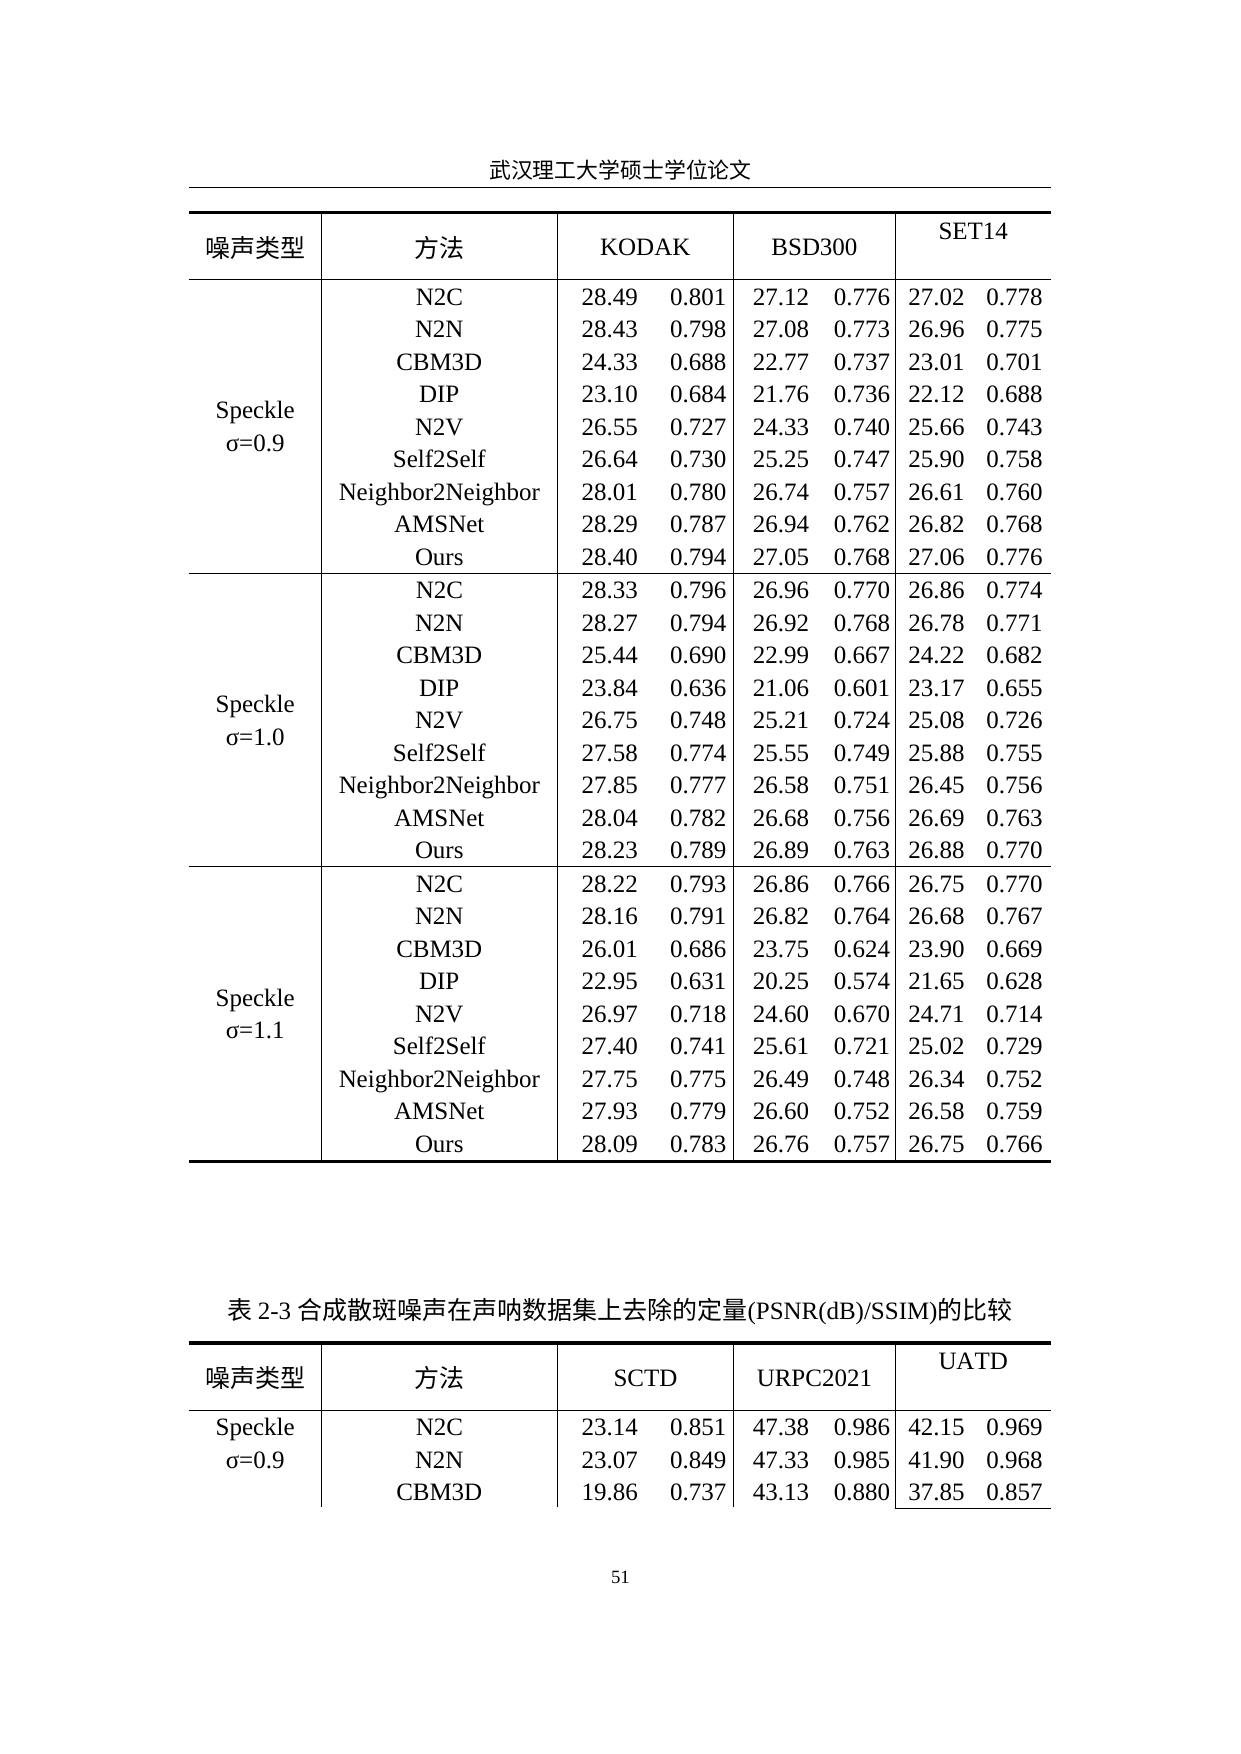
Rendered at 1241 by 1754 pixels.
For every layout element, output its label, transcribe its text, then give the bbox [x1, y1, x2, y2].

table_cell 28.22 28.16 26.01 22.95 26.97 27.40 27.75 27.93 28.09 [558, 867, 663, 1159]
table_header 方法 [322, 214, 557, 279]
table_cell Speckle σ=1.1 [189, 867, 321, 1159]
table_cell 26.96 26.92 22.99 21.06 25.21 25.55 26.58 26.68 26.89 [734, 574, 828, 866]
table_cell 28.33 28.27 25.44 23.84 26.75 27.58 27.85 28.04 28.23 [558, 574, 663, 866]
table_header SCTD [558, 1345, 733, 1409]
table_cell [896, 1411, 978, 1508]
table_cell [828, 1411, 895, 1508]
table_header 噪声类型 [189, 214, 321, 279]
table_cell N2C N2N CBM3D DIP N2V Self2Self Neighbor2Neighbor AMSNet Ours [322, 280, 557, 572]
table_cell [322, 1411, 557, 1508]
table_cell N2C N2N CBM3D DIP N2V Self2Self Neighbor2Neighbor AMSNet Ours [322, 574, 557, 866]
table_cell 26.75 26.68 23.90 21.65 24.71 25.02 26.34 26.58 26.75 [896, 867, 978, 1159]
text 表2-3 合成散斑噪声在声呐数据集上去除的定量(PSNR(dB)/SSIM)的比较 [189, 1276, 1051, 1341]
table_header SET14 [896, 214, 1051, 279]
table_cell 27.12 27.08 22.77 21.76 24.33 25.25 26.74 26.94 27.05 [734, 280, 828, 572]
table_cell 0.793 0.791 0.686 0.631 0.718 0.741 0.775 0.779 0.783 [663, 867, 733, 1159]
table_cell 26.86 26.78 24.22 23.17 25.08 25.88 26.45 26.69 26.88 [896, 574, 978, 866]
table_cell 26.86 26.82 23.75 20.25 24.60 25.61 26.49 26.60 26.76 [734, 867, 828, 1159]
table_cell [978, 1411, 1051, 1508]
table_header URPC2021 [734, 1345, 895, 1409]
table_cell 27.02 26.96 23.01 22.12 25.66 25.90 26.61 26.82 27.06 [896, 280, 978, 572]
table_cell 0.778 0.775 0.701 0.688 0.743 0.758 0.760 0.768 0.776 [978, 280, 1051, 572]
table_header 方法 [322, 1345, 557, 1409]
table_cell 0.770 0.767 0.669 0.628 0.714 0.729 0.752 0.759 0.766 [978, 867, 1051, 1159]
table_cell 0.801 0.798 0.688 0.684 0.727 0.730 0.780 0.787 0.794 [663, 280, 733, 572]
table_cell 0.766 0.764 0.624 0.574 0.670 0.721 0.748 0.752 0.757 [828, 867, 895, 1159]
table_cell N2C N2N CBM3D DIP N2V Self2Self Neighbor2Neighbor AMSNet Ours [322, 867, 557, 1159]
table_header 噪声类型 [189, 1345, 321, 1409]
table_header KODAK [558, 214, 733, 279]
table_cell Speckle σ=0.9 [189, 1411, 322, 1508]
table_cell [663, 1411, 734, 1508]
table_cell Speckle σ=0.9 [189, 280, 321, 572]
table_header UATD [896, 1345, 1051, 1409]
table_header BSD300 [734, 214, 895, 279]
table_cell 0.774 0.771 0.682 0.655 0.726 0.755 0.756 0.763 0.770 [978, 574, 1051, 866]
table_cell 28.49 28.43 24.33 23.10 26.55 26.64 28.01 28.29 28.40 [558, 280, 663, 572]
table_cell Speckle σ=1.0 [189, 574, 321, 866]
table_cell 0.796 0.794 0.690 0.636 0.748 0.774 0.777 0.782 0.789 [663, 574, 733, 866]
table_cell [557, 1411, 663, 1508]
table_cell 0.770 0.768 0.667 0.601 0.724 0.749 0.751 0.756 0.763 [828, 574, 895, 866]
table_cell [734, 1411, 828, 1508]
table_cell 0.776 0.773 0.737 0.736 0.740 0.747 0.757 0.762 0.768 [828, 280, 895, 572]
